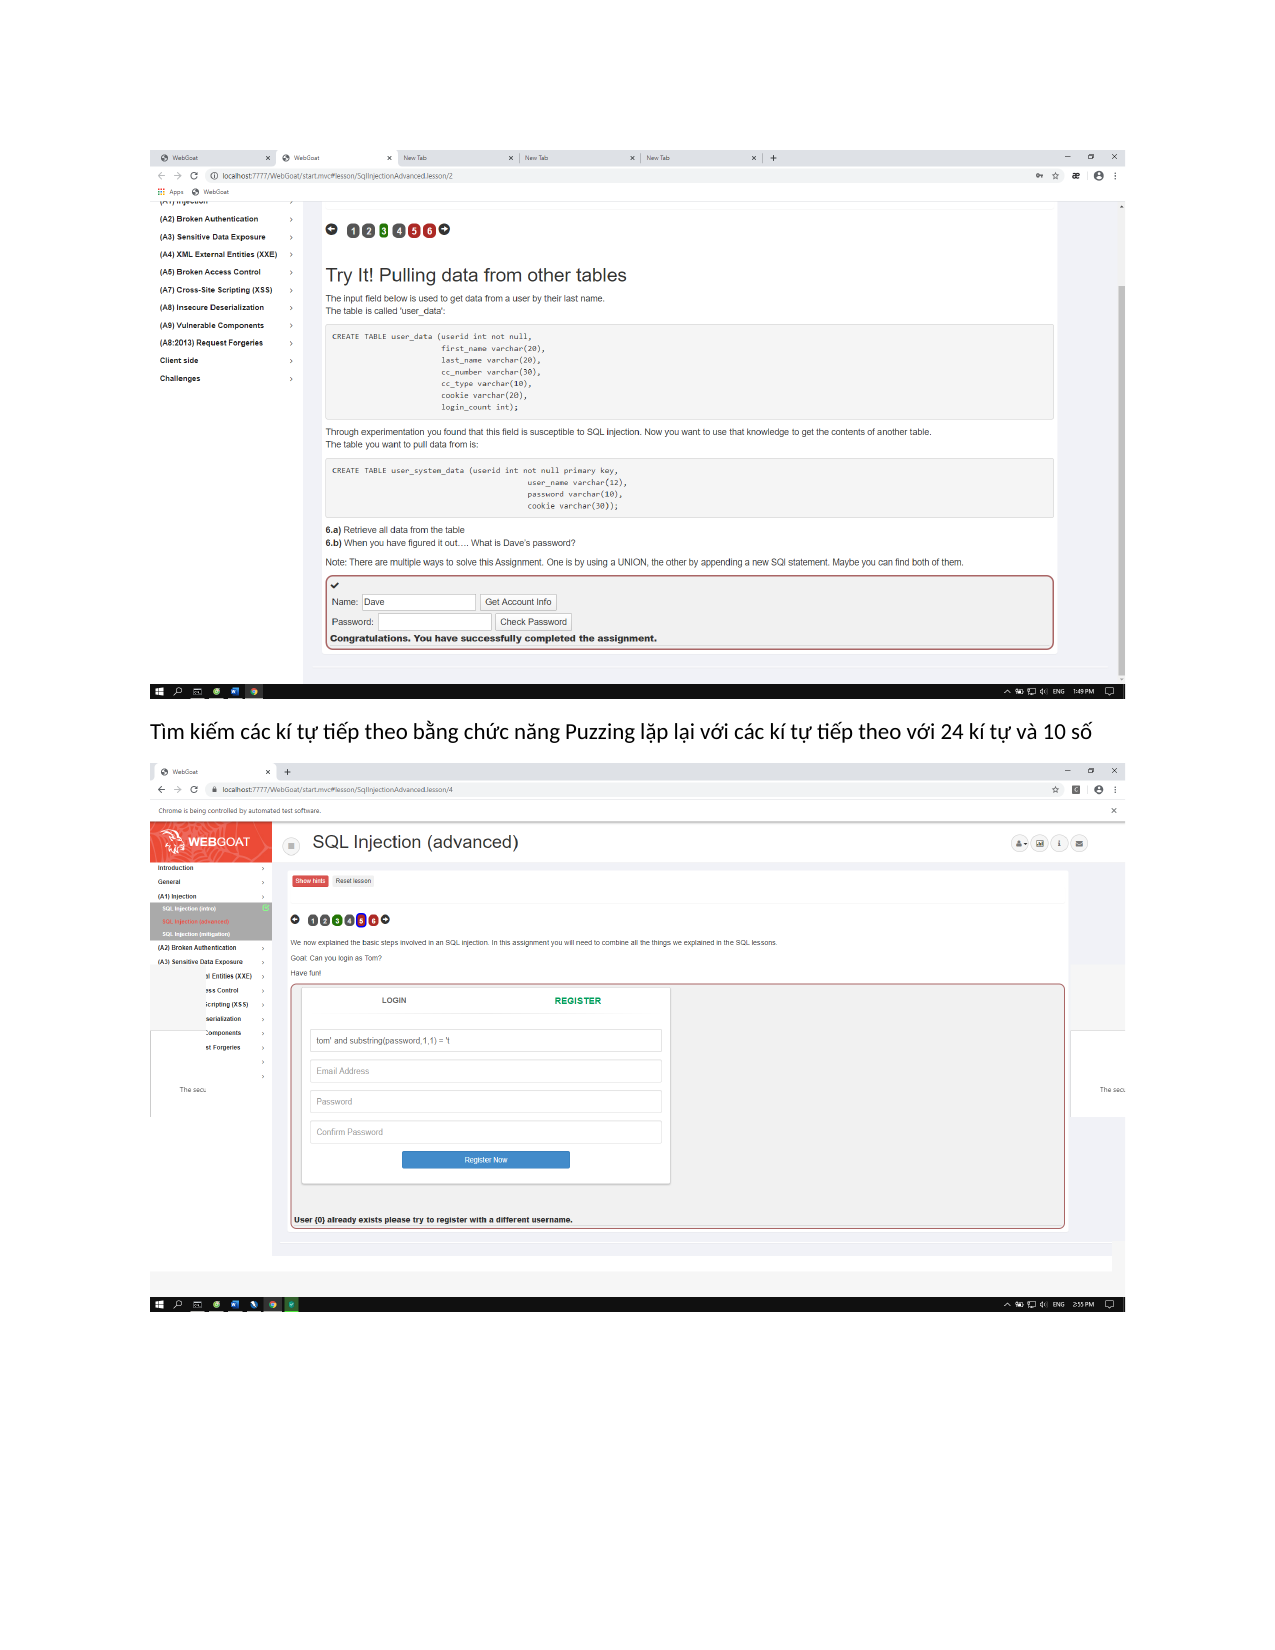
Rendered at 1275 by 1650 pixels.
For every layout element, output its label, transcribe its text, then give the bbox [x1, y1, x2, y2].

text Tìm kiếm các kí tự tiếp theo bằng chức năng Puzzing lặp lại với các kí tự tiếp theo với 24 kí tự và 10 số [150, 717, 1125, 745]
picture [150, 763, 1125, 1312]
picture [150, 150, 1125, 699]
